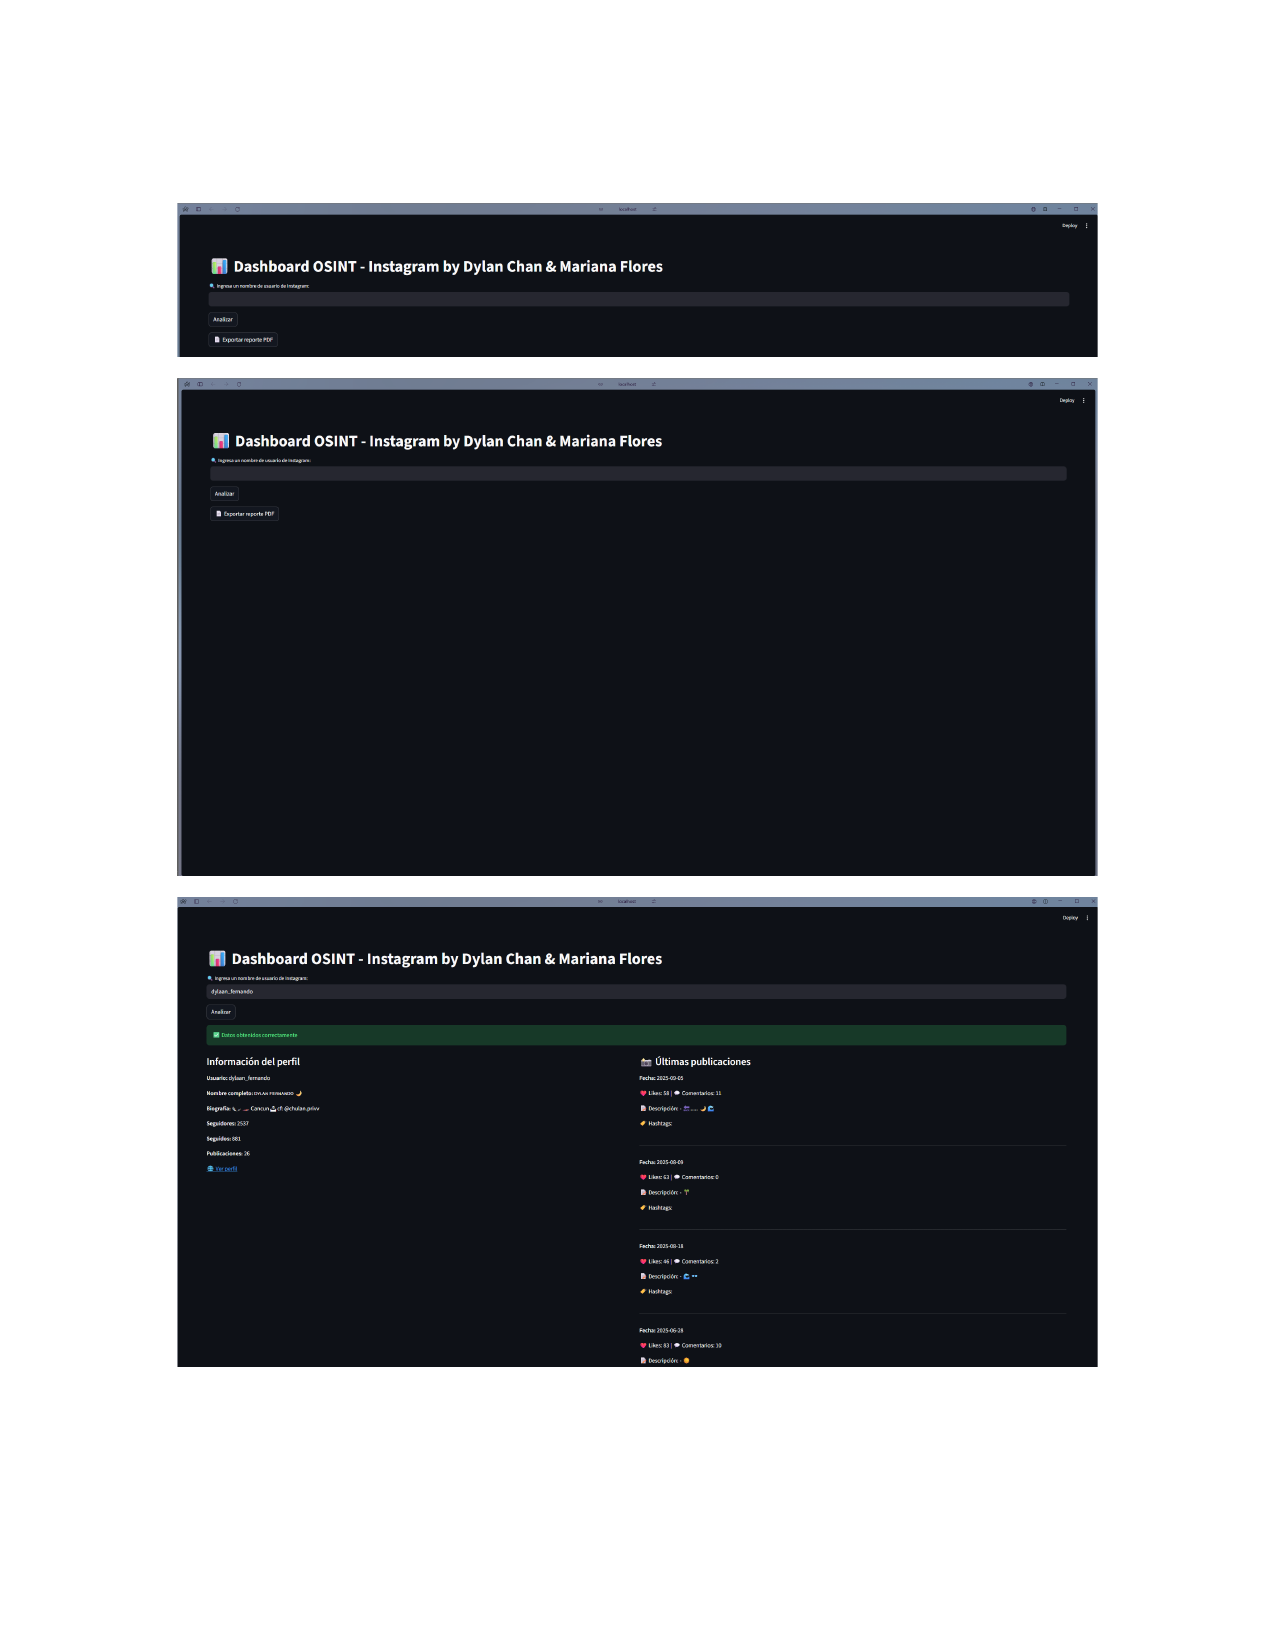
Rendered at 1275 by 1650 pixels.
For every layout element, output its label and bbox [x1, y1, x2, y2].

picture [177, 897, 1098, 1367]
picture [177, 378, 1098, 876]
picture [177, 203, 1098, 357]
